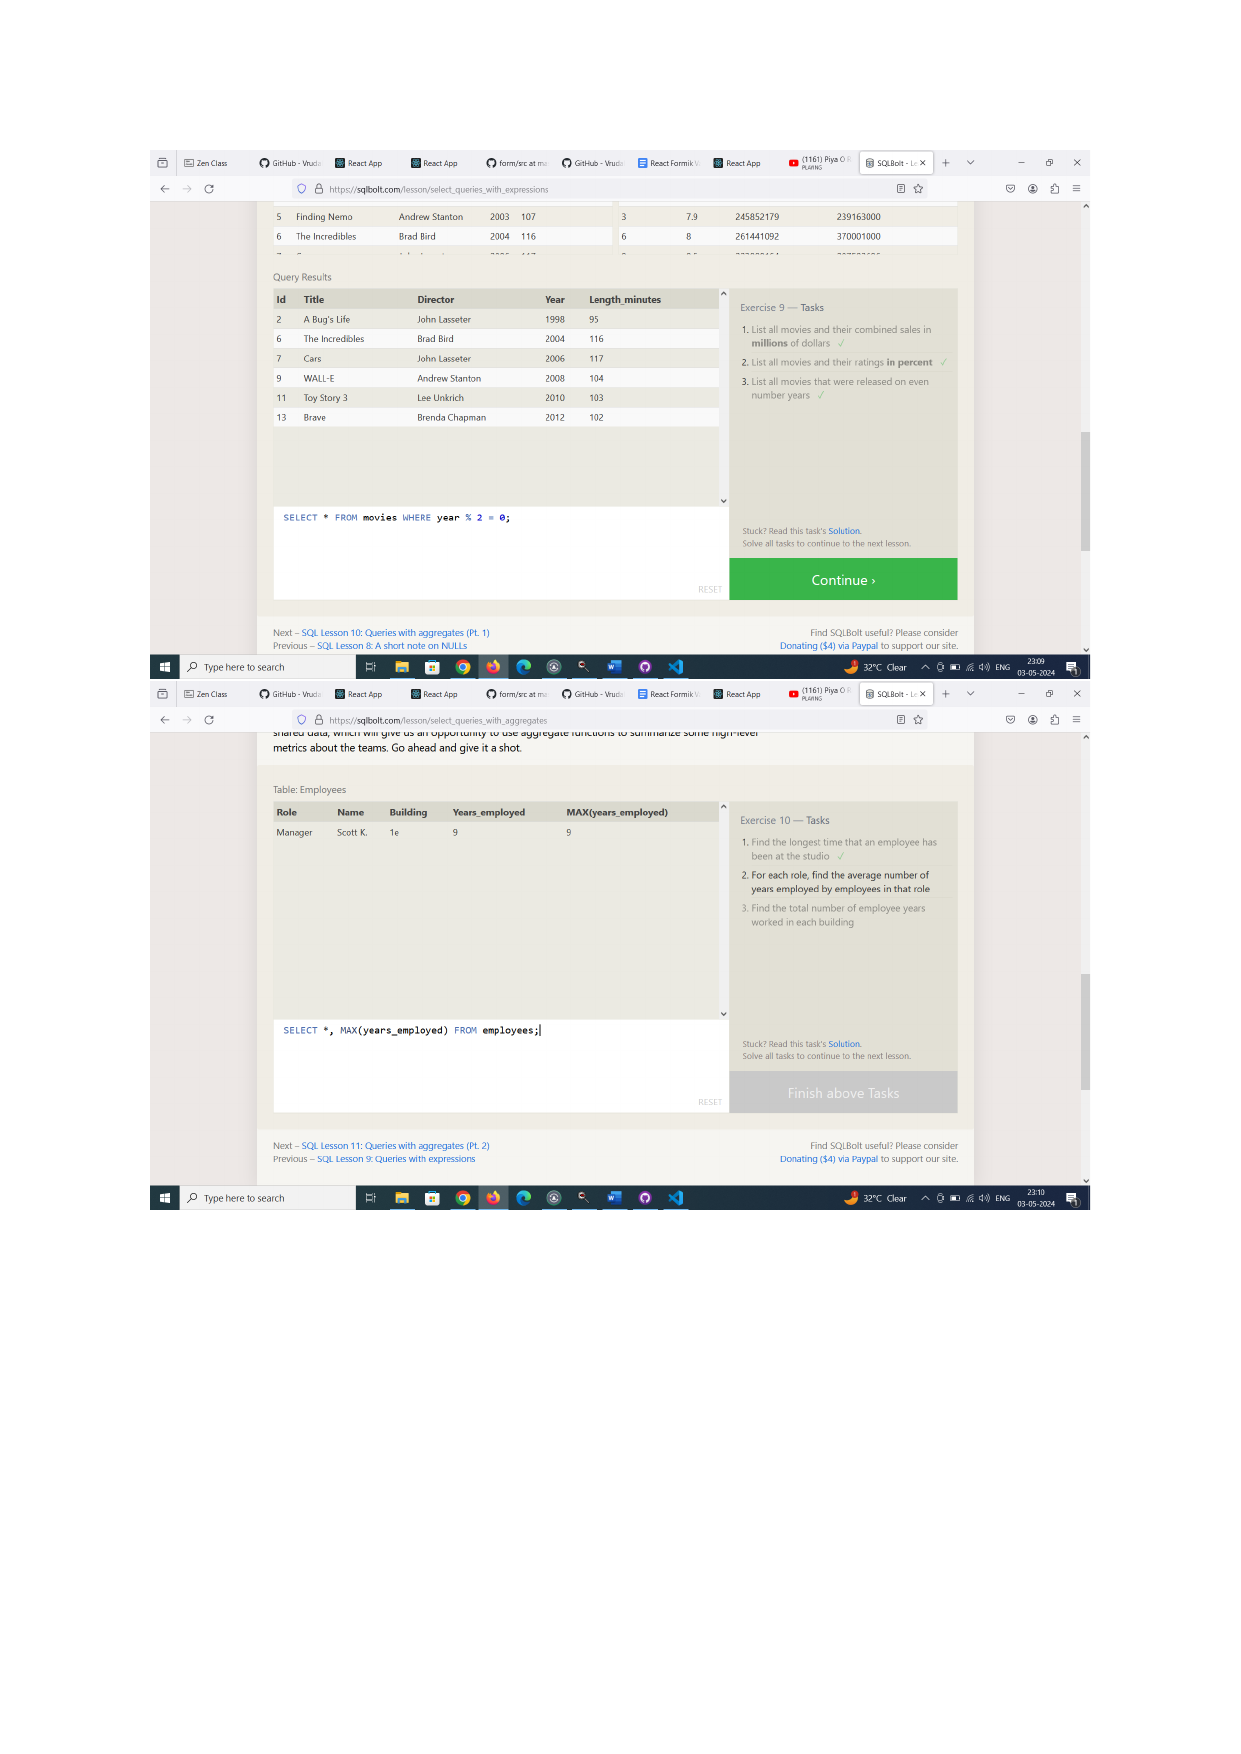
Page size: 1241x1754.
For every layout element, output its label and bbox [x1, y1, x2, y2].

picture [150, 681, 1091, 1210]
picture [150, 150, 1091, 679]
